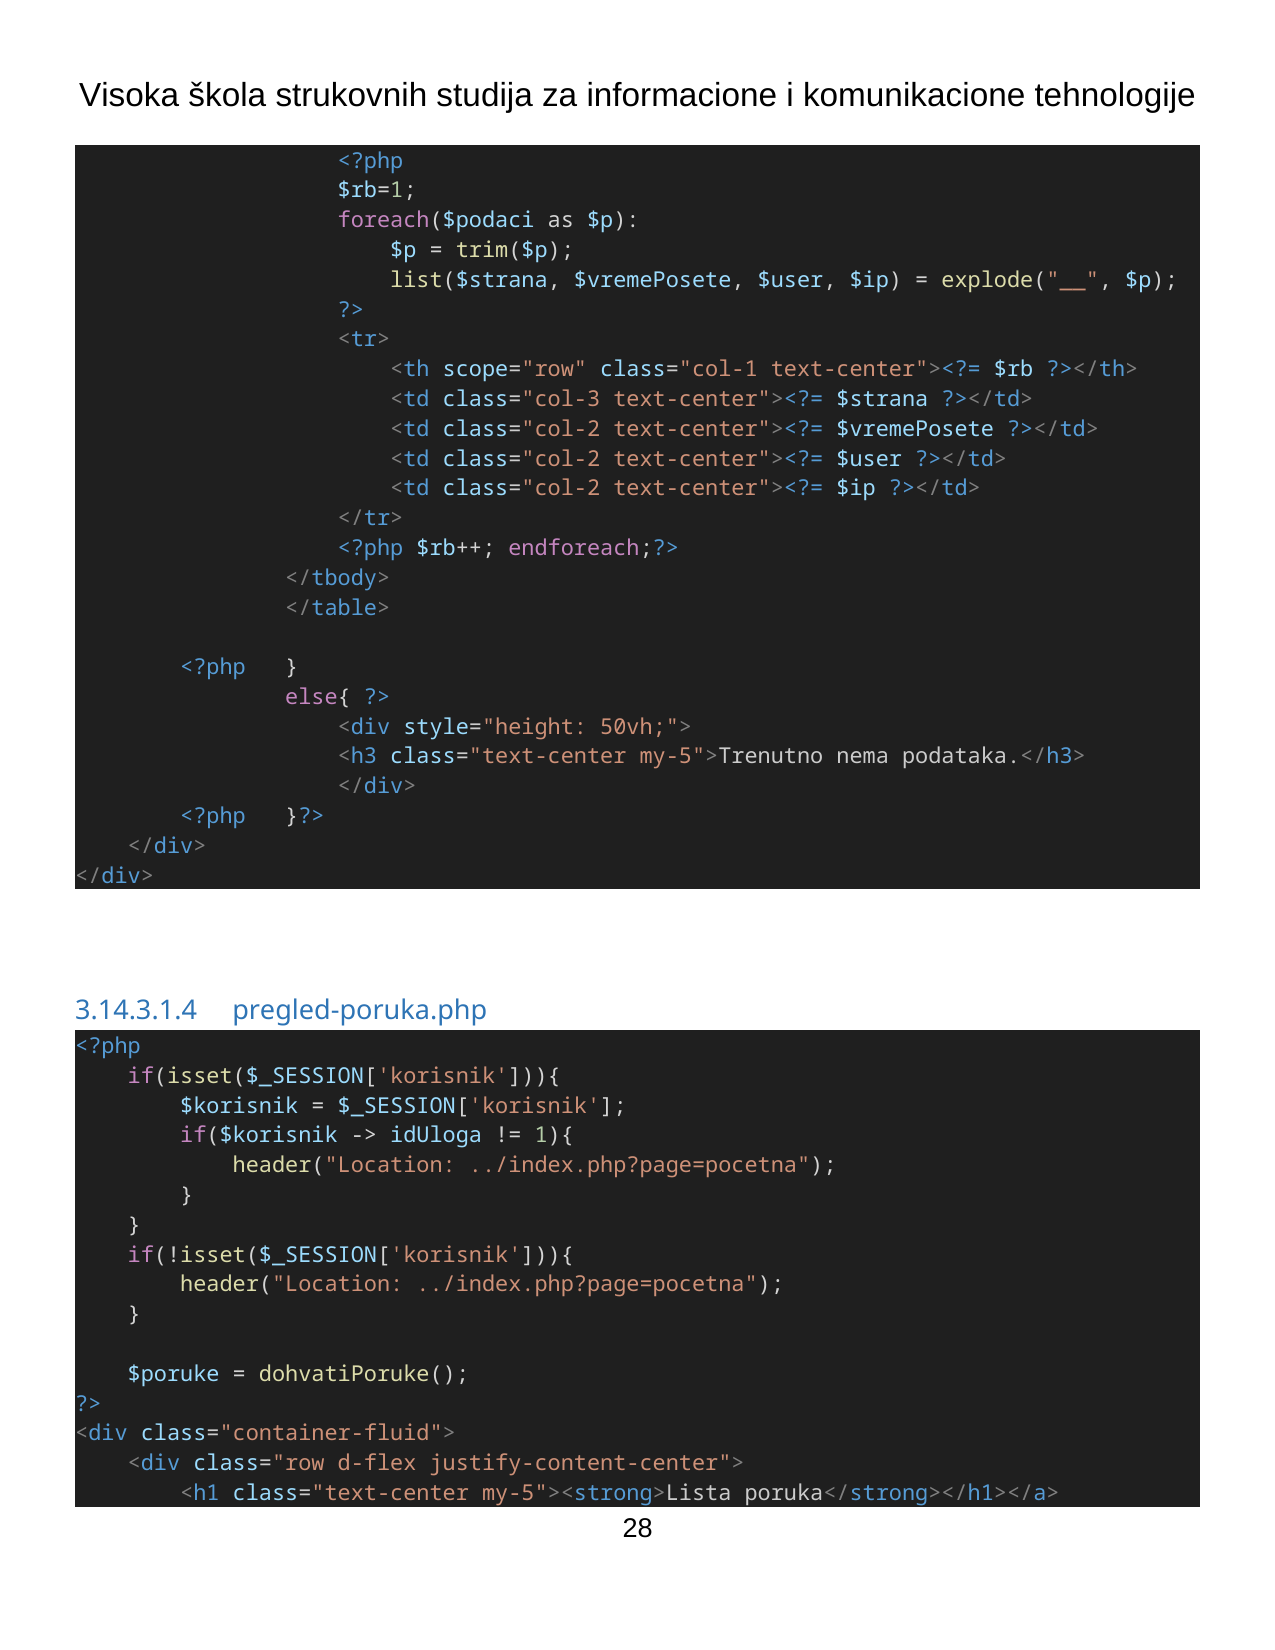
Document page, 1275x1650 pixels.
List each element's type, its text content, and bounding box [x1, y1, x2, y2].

text <td class="col-2 text-center"><?= $vremePosete ?></td> [75, 413, 1200, 443]
text <?php }?> [75, 800, 1200, 830]
text <td class="col-2 text-center"><?= $user ?></td> [75, 443, 1200, 472]
text </div> [75, 830, 1200, 860]
text </div> [75, 860, 1200, 889]
text else{ ?> [75, 681, 1200, 711]
text <td class="col-2 text-center"><?= $ip ?></td> [75, 472, 1200, 502]
text $rb=1; [75, 174, 1200, 204]
text <div class="row d-flex justify-content-center"> [75, 1447, 1200, 1477]
text } [75, 1298, 1200, 1328]
text <?php } [75, 651, 1200, 681]
text <h1 class="text-center my-5"><strong>Lista poruka</strong></h1></a> [75, 1477, 1200, 1507]
text header("Location: ../index.php?page=pocetna"); [75, 1149, 1200, 1179]
text ?> [75, 294, 1200, 323]
text <?php [75, 145, 1200, 174]
text $p = trim($p); [75, 234, 1200, 264]
text $poruke = dohvatiPoruke(); [75, 1358, 1200, 1388]
text header("Location: ../index.php?page=pocetna"); [75, 1268, 1200, 1298]
text <th scope="row" class="col-1 text-center"><?= $rb ?></th> [75, 353, 1200, 383]
text if($korisnik -> idUloga != 1){ [75, 1119, 1200, 1149]
text } [75, 1209, 1200, 1239]
text <td class="col-3 text-center"><?= $strana ?></td> [75, 383, 1200, 413]
text </table> [75, 592, 1200, 621]
text <h3 class="text-center my-5">Trenutno nema podataka.</h3> [75, 741, 1200, 770]
text $korisnik = $_SESSION['korisnik']; [75, 1090, 1200, 1119]
text <?php [75, 1030, 1200, 1060]
subtitle pregled-poruka.php [75, 990, 1200, 1027]
text <tr> [75, 323, 1200, 353]
text ?> [75, 1388, 1200, 1417]
text <div class="container-fluid"> [75, 1417, 1200, 1447]
text } [75, 1179, 1200, 1209]
text </tr> [75, 502, 1200, 532]
text </div> [75, 770, 1200, 800]
text list($strana, $vremePosete, $user, $ip) = explode("__", $p); [75, 264, 1200, 294]
text if(!isset($_SESSION['korisnik'])){ [75, 1239, 1200, 1268]
text if(isset($_SESSION['korisnik'])){ [75, 1060, 1200, 1090]
text <div style="height: 50vh;"> [75, 711, 1200, 741]
text <?php $rb++; endforeach;?> [75, 532, 1200, 562]
text foreach($podaci as $p): [75, 204, 1200, 234]
text </tbody> [75, 562, 1200, 592]
